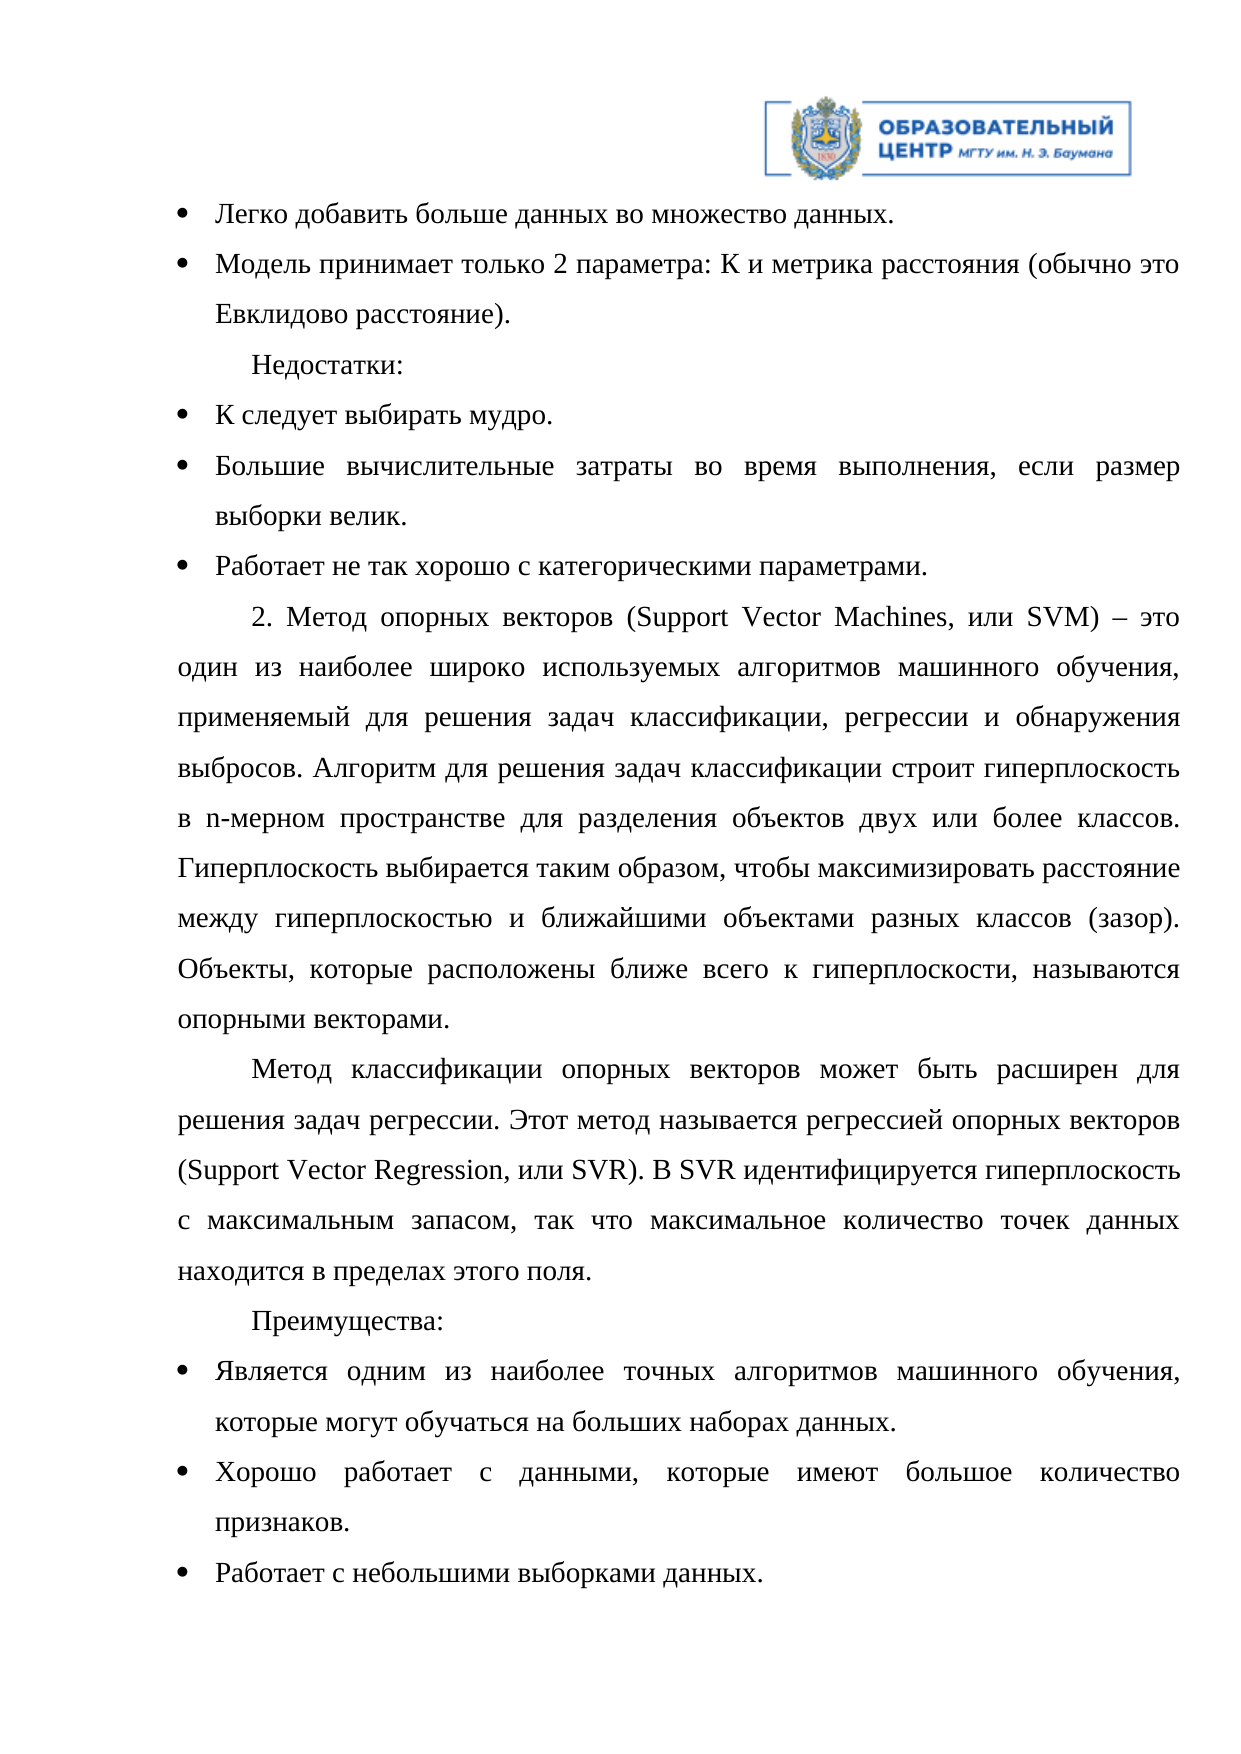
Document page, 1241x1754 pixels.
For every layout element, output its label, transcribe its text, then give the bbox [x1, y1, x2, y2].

text Метод классификации опорных векторов может быть расширен для решения задач регрессии. Этот метод называется регрессией опорных векторов (Support Vector Regression, или SVR). В SVR идентифицируется гиперплоскость с максимальным запасом, так что максимальное количество точек данных находится в пределах этого поля. [177, 1052, 1181, 1286]
list Работает с небольшими выборками данных. [177, 1555, 1181, 1588]
list Работает не так хорошо с категорическими параметрами. [177, 548, 1181, 582]
text Недостатки: [177, 347, 1181, 380]
list Хорошо работает с данными, которые имеют большое количество признаков. [177, 1454, 1181, 1538]
list Большие вычислительные затраты во время выполнения, если размер выборки велик. [177, 448, 1181, 532]
list Является одним из наиболее точных алгоритмов машинного обучения, которые могут обучаться на больших наборах данных. [177, 1353, 1181, 1437]
list Легко добавить больше данных во множество данных. [177, 196, 1181, 229]
text 2. Метод опорных векторов (Support Vector Machines, или SVM) – это один из наиболее широко используемых алгоритмов машинного обучения, применяемый для решения задач классификации, регрессии и обнаружения выбросов. Алгоритм для решения задач классификации строит гиперплоскость в n-мерном пространстве для разделения объектов двух или более классов. Гиперплоскость выбирается таким образом, чтобы максимизировать расстояние между гиперплоскостью и ближайшими объектами разных классов (зазор). Объекты, которые расположены ближе всего к гиперплоскости, называются опорными векторами. [177, 599, 1181, 1035]
list К следует выбирать мудро. [177, 397, 1181, 431]
list Модель принимает только 2 параметра: К и метрика расстояния (обычно это Евклидово расстояние). [177, 246, 1181, 330]
text Преимущества: [177, 1303, 1181, 1337]
picture [734, 73, 1182, 196]
